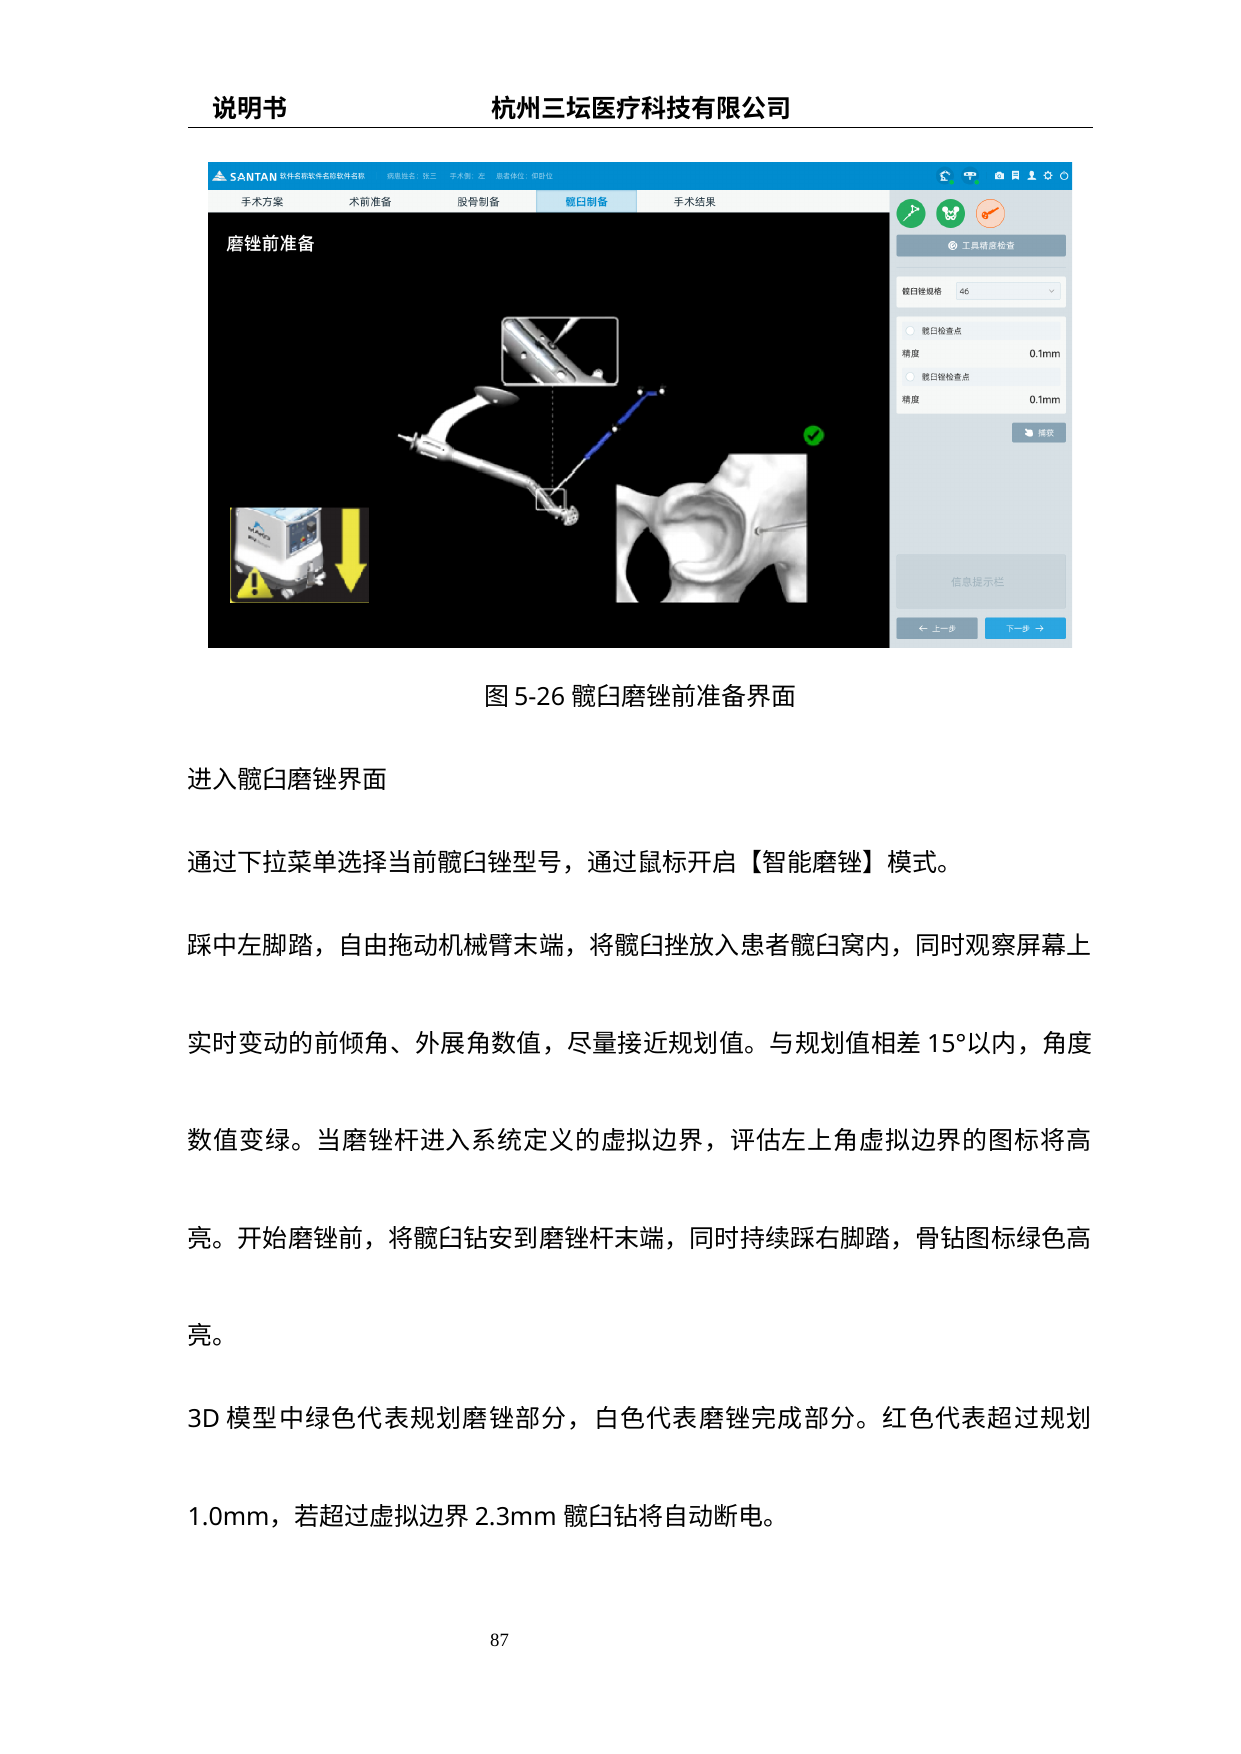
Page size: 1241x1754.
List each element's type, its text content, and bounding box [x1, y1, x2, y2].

text 通过下拉菜单选择当前髋臼锉型号，通过鼠标开启【智能磨锉】模式。 [187, 828, 1093, 893]
picture [208, 191, 1073, 648]
text 3D模型中绿色代表规划磨锉部分，白色代表磨锉完成部分。红色代表超过规划1.0mm，若超过虚拟边界2.3mm 髋臼钻将自动断电。 [187, 1384, 1093, 1547]
text 踩中左脚踏，自由拖动机械臂末端，将髋臼挫放入患者髋臼窝内，同时观察屏幕上实时变动的前倾角、外展角数值，尽量接近规划值。与规划值相差15°以内，角度数值变绿。当磨锉杆进入系统定义的虚拟边界，评估左上角虚拟边界的图标将高亮。开始磨锉前，将髋臼钻安到磨锉杆末端，同时持续踩右脚踏，骨钻图标绿色高亮。 [187, 911, 1093, 1366]
picture [996, 172, 1003, 179]
text 进入髋臼磨锉界面 [187, 745, 1093, 810]
picture [965, 173, 976, 177]
picture [214, 172, 225, 180]
text 图5-26 髋臼磨锉前准备界面 [187, 662, 1093, 727]
